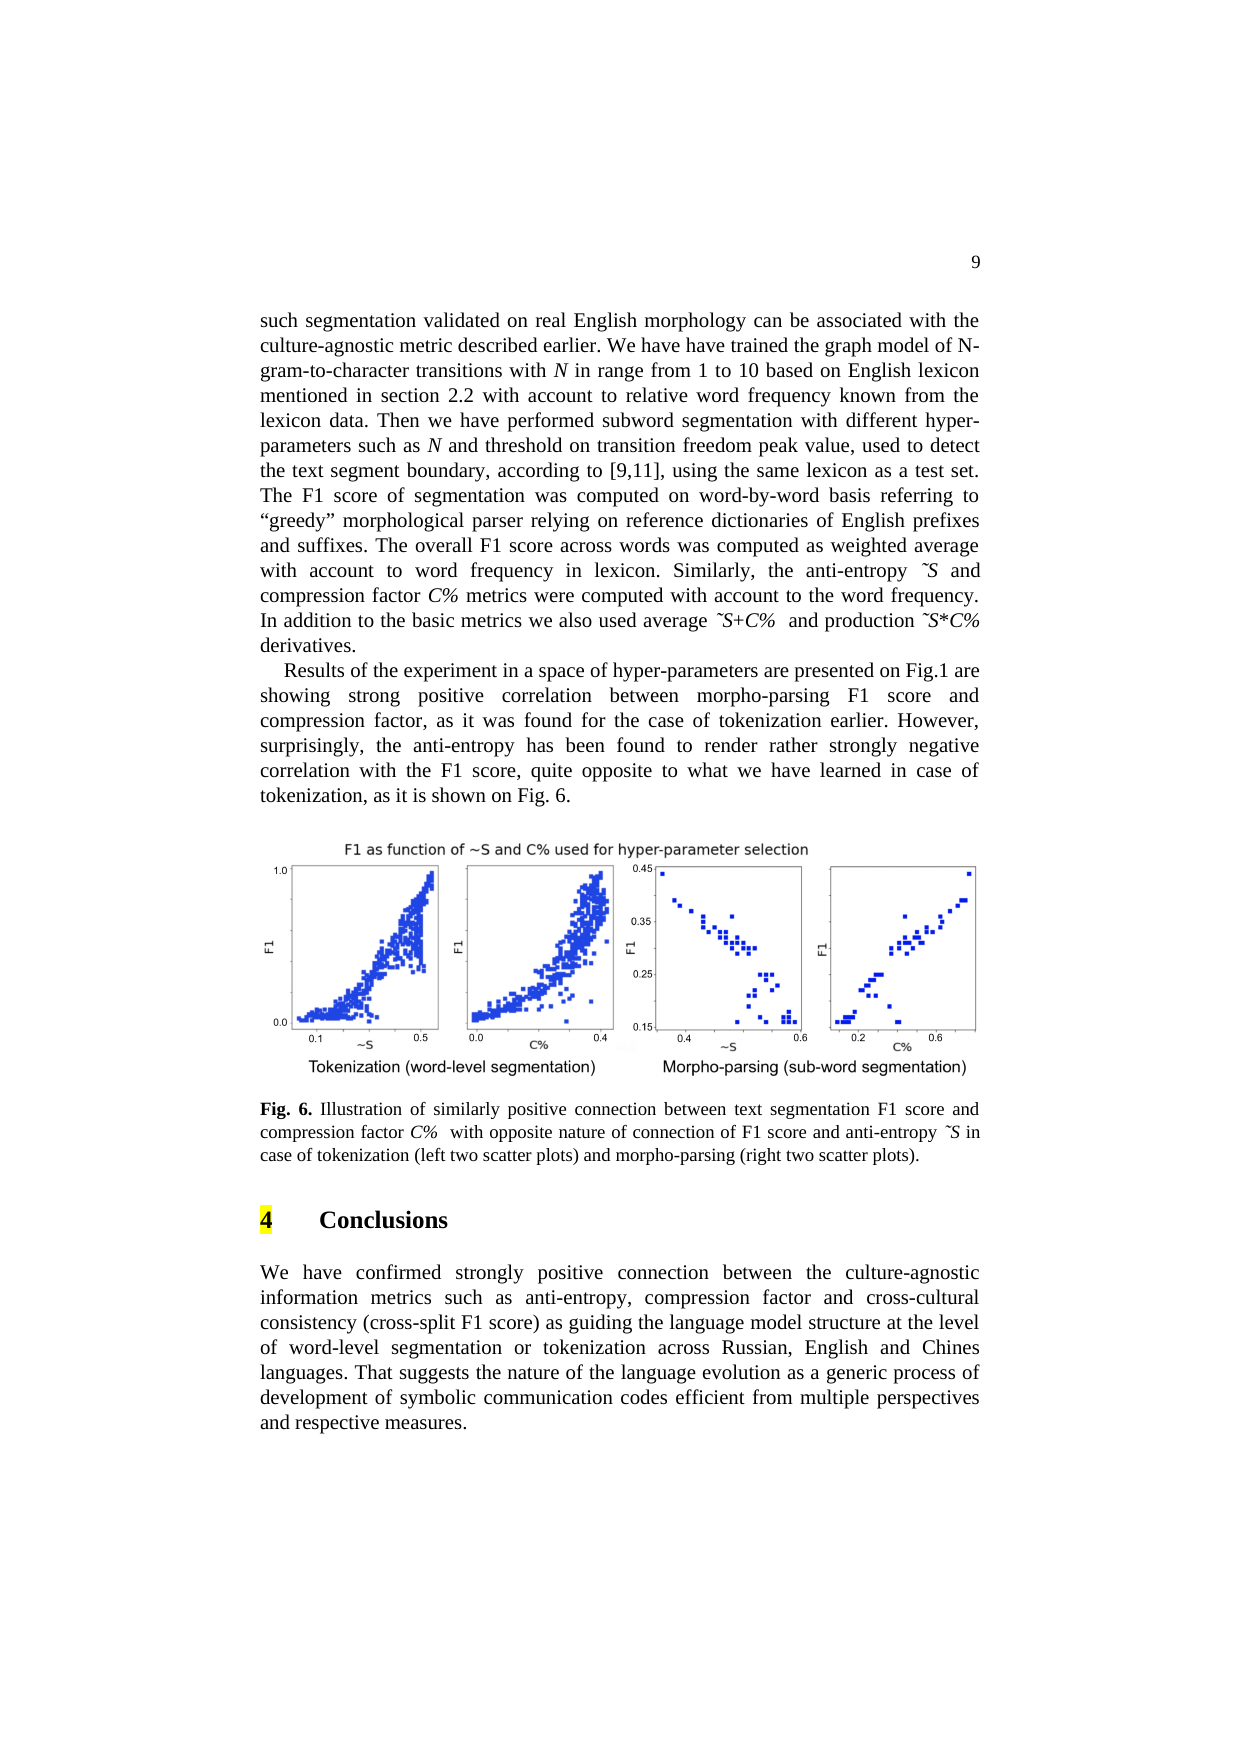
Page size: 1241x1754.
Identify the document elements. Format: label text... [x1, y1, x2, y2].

text Results of the experiment in a space of hyper-parameters are presented on Fig.1 are showing strong positive correlation between morpho-parsing F1 score and compression factor, as it was found for the case of tokenization earlier. However, surprisingly, the anti-entropy has been found to render rather strongly negative correlation with the F1 score, quite opposite to what we have learned in case of tokenization, as it is shown on Fig. 6. [260, 657, 980, 807]
picture [259, 832, 981, 1086]
text We have confirmed strongly positive connection between the culture-agnostic information metrics such as anti-entropy, compression factor and cross-cultural consistency (cross-split F1 score) as guiding the language model structure at the level of word-level segmentation or tokenization across Russian, English and Chines languages. That suggests the nature of the language evolution as a generic process of development of symbolic communication codes efficient from multiple perspectives and respective measures. [260, 1259, 980, 1434]
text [260, 307, 980, 657]
subtitle Conclusions [260, 1203, 980, 1234]
text Fig. 6. Illustration of similarly positive connection between text segmentation F1 score and compression factor C% with opposite nature of connection of F1 score and anti-entropy ˜S in case of tokenization (left two scatter plots) and morpho-parsing (right two scatter plots). [260, 1086, 980, 1165]
